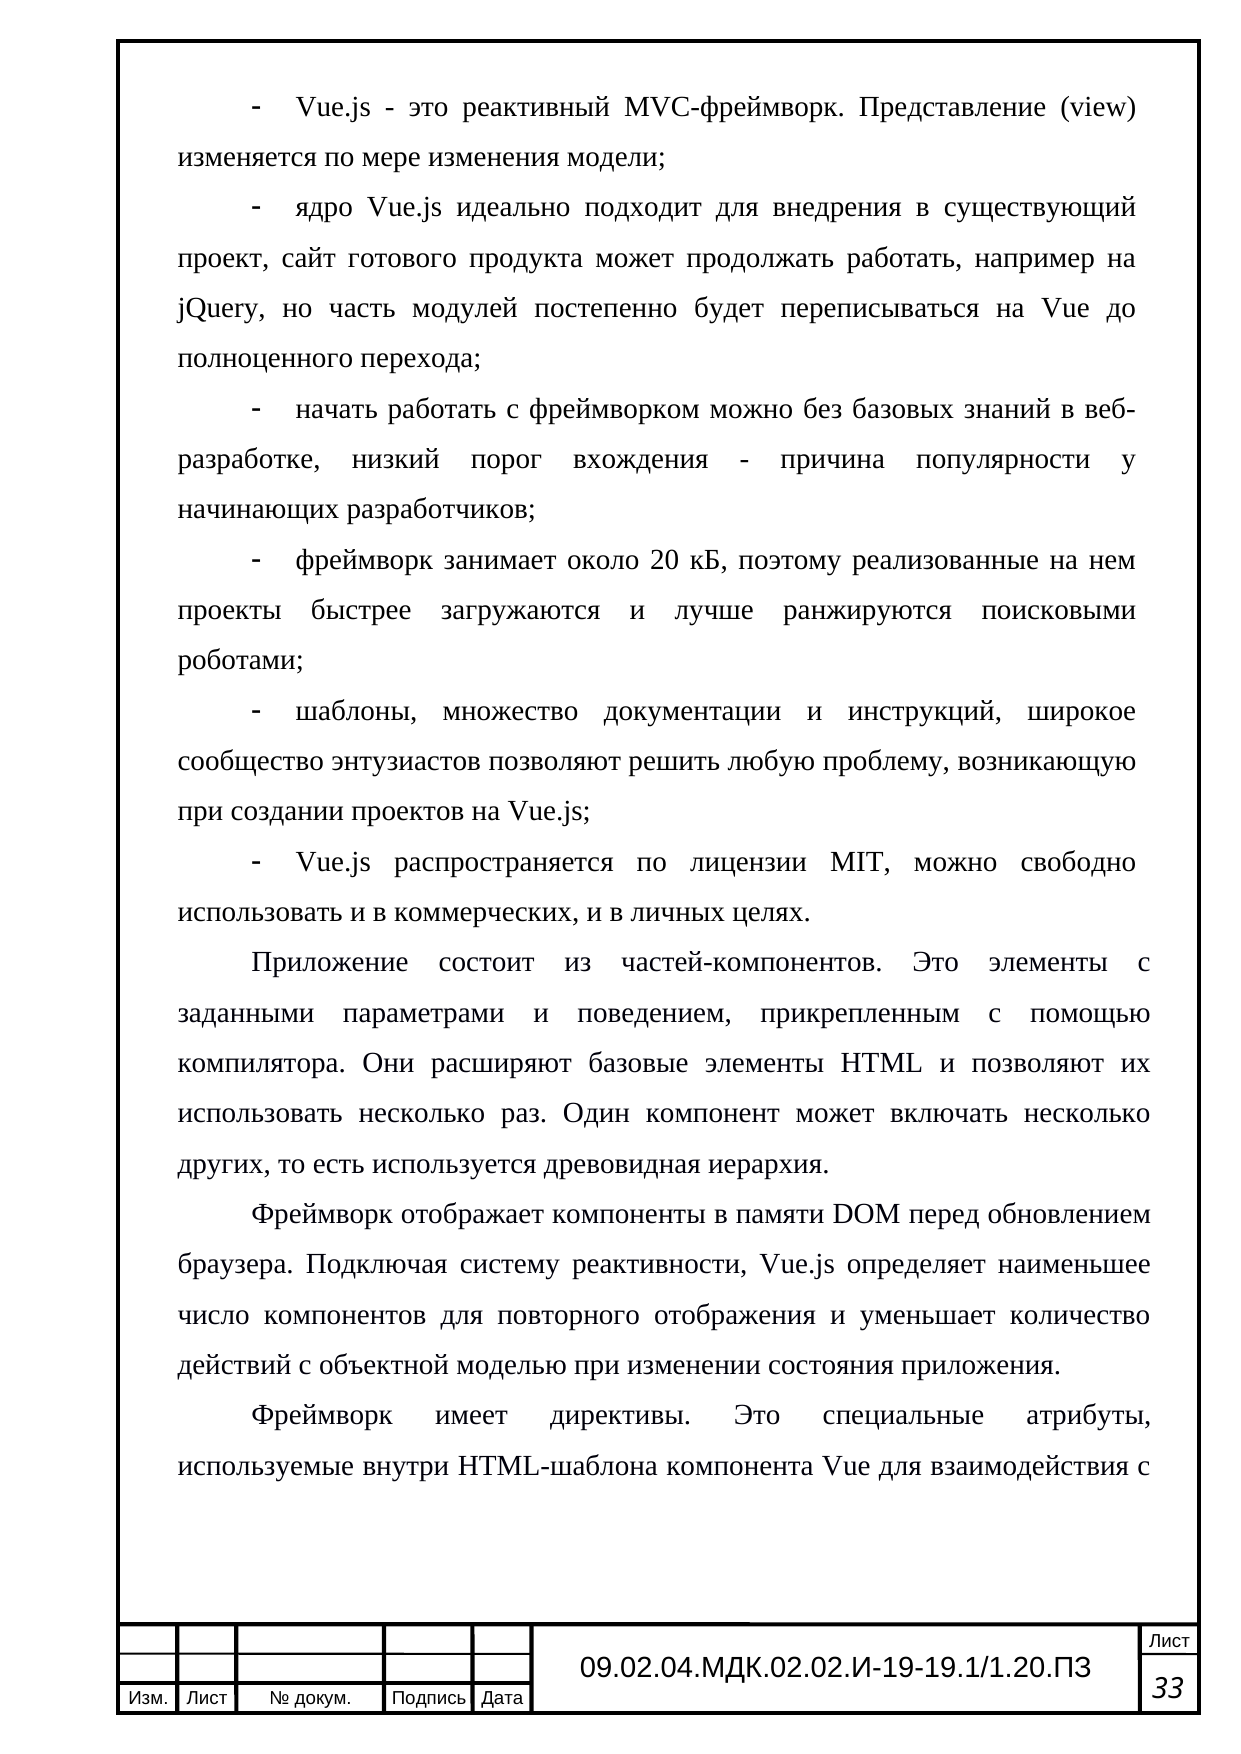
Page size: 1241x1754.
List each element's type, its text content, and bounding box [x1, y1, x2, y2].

list ядро Vue.js идеально подходит для внедрения в существующий проект, сайт готового продукта может продолжать работать, например на jQuery, но часть модулей постепенно будет переписываться на Vue до полноценного перехода; [177, 189, 1137, 374]
list Vue.js распространяется по лицензии MIT, можно свободно использовать и в коммерческих, и в личных целях. [177, 844, 1137, 928]
text Фреймворк отображает компоненты в памяти DOM перед обновлением браузера. Подключая систему реактивности, Vue.js определяет наименьшее число компонентов для повторного отображения и уменьшает количество действий с объектной моделью при изменении состояния приложения. [177, 1196, 1152, 1381]
list шаблоны, множество документации и инструкций, широкое сообщество энтузиастов позволяют решить любую проблему, возникающую при создании проектов на Vue.js; [177, 693, 1137, 827]
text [177, 1397, 1152, 1481]
list фреймворк занимает около 20 кБ, поэтому реализованные на нем проекты быстрее загружаются и лучше ранжируются поисковыми роботами; [177, 542, 1137, 676]
list Vue.js - это реактивный MVC-фреймворк. Представление (view) изменяется по мере изменения модели; [177, 89, 1137, 173]
text Приложение состоит из частей-компонентов. Это элементы с заданными параметрами и поведением, прикрепленным с помощью компилятора. Они расширяют базовые элементы HTML и позволяют их использовать несколько раз. Один компонент может включать несколько других, то есть используется древовидная иерархия. [177, 944, 1152, 1179]
list начать работать с фреймворком можно без базовых знаний в веб-разработке, низкий порог вхождения - причина популярности у начинающих разработчиков; [177, 391, 1137, 525]
